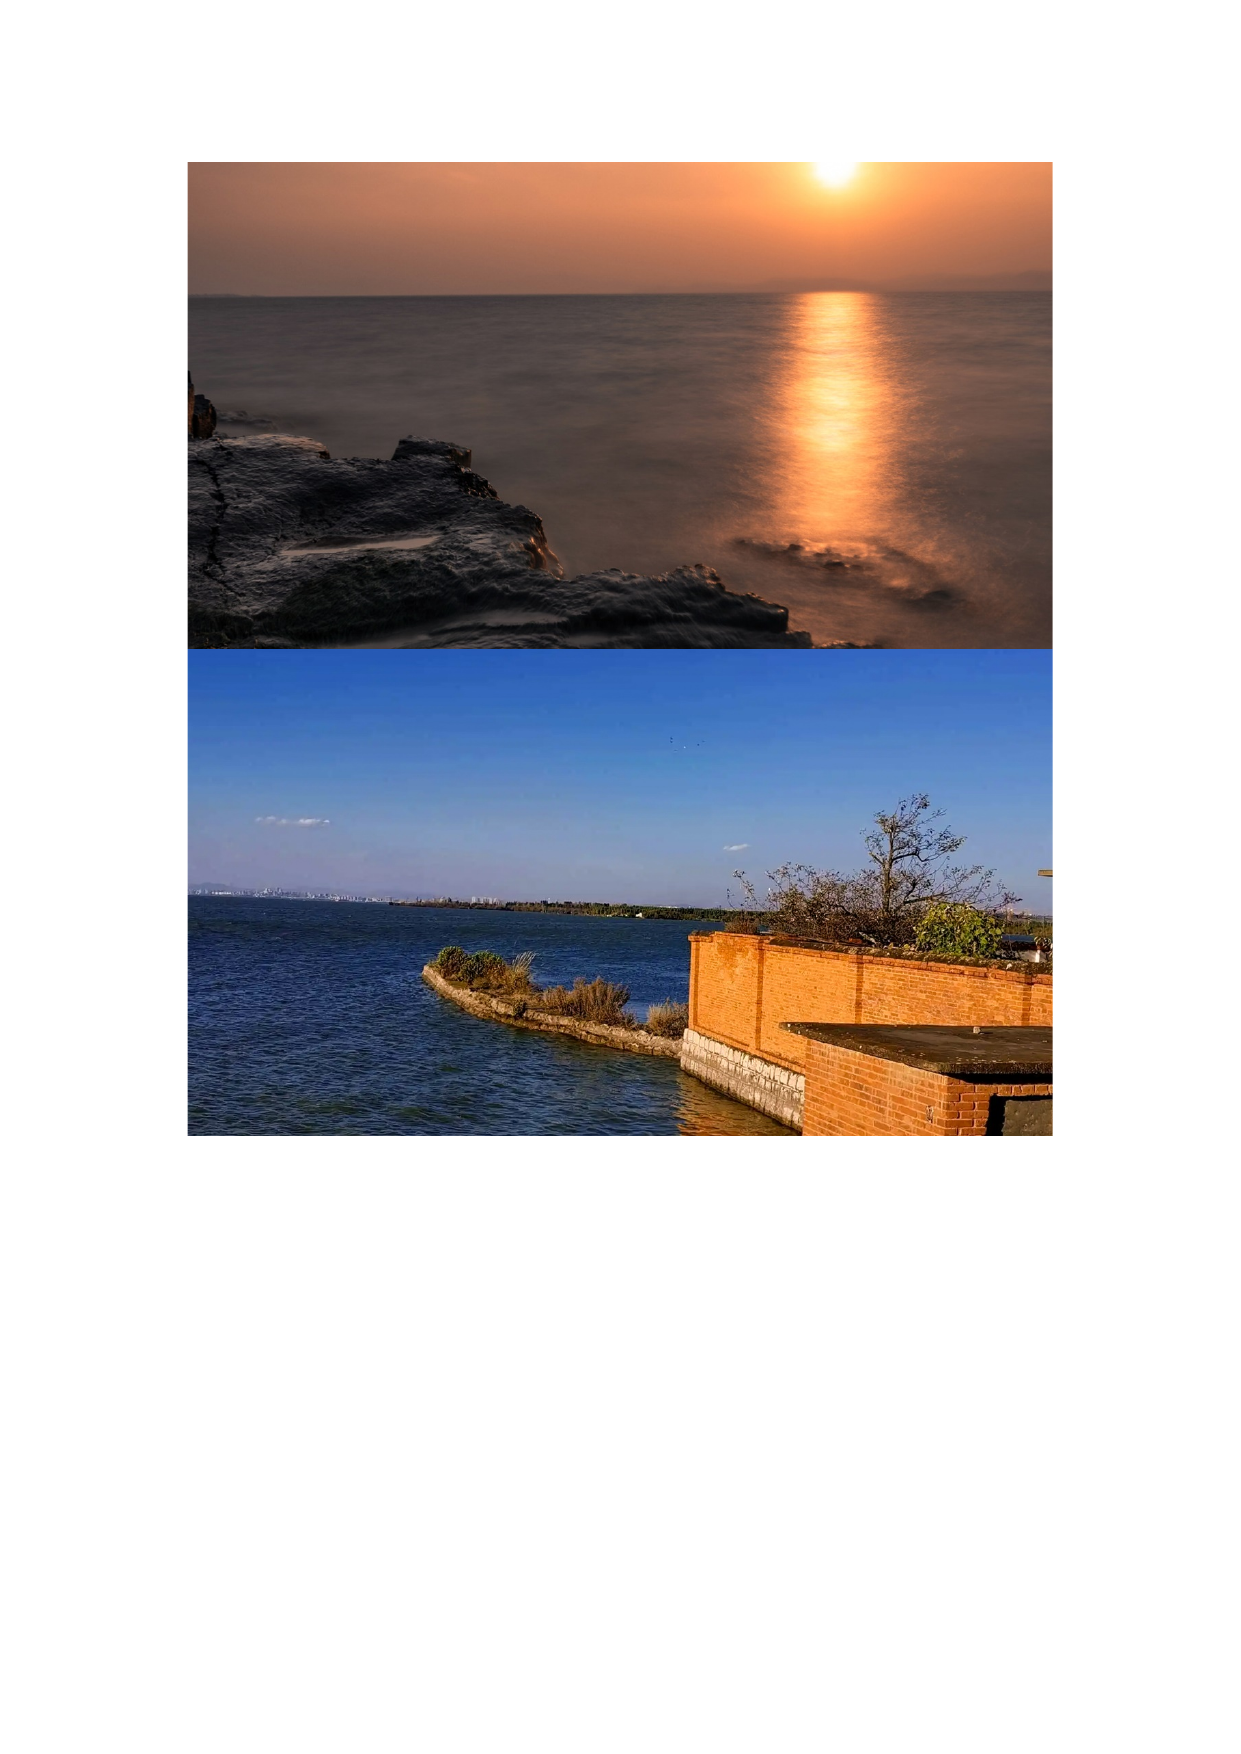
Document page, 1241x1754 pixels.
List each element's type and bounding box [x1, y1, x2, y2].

picture [187, 162, 1053, 1136]
